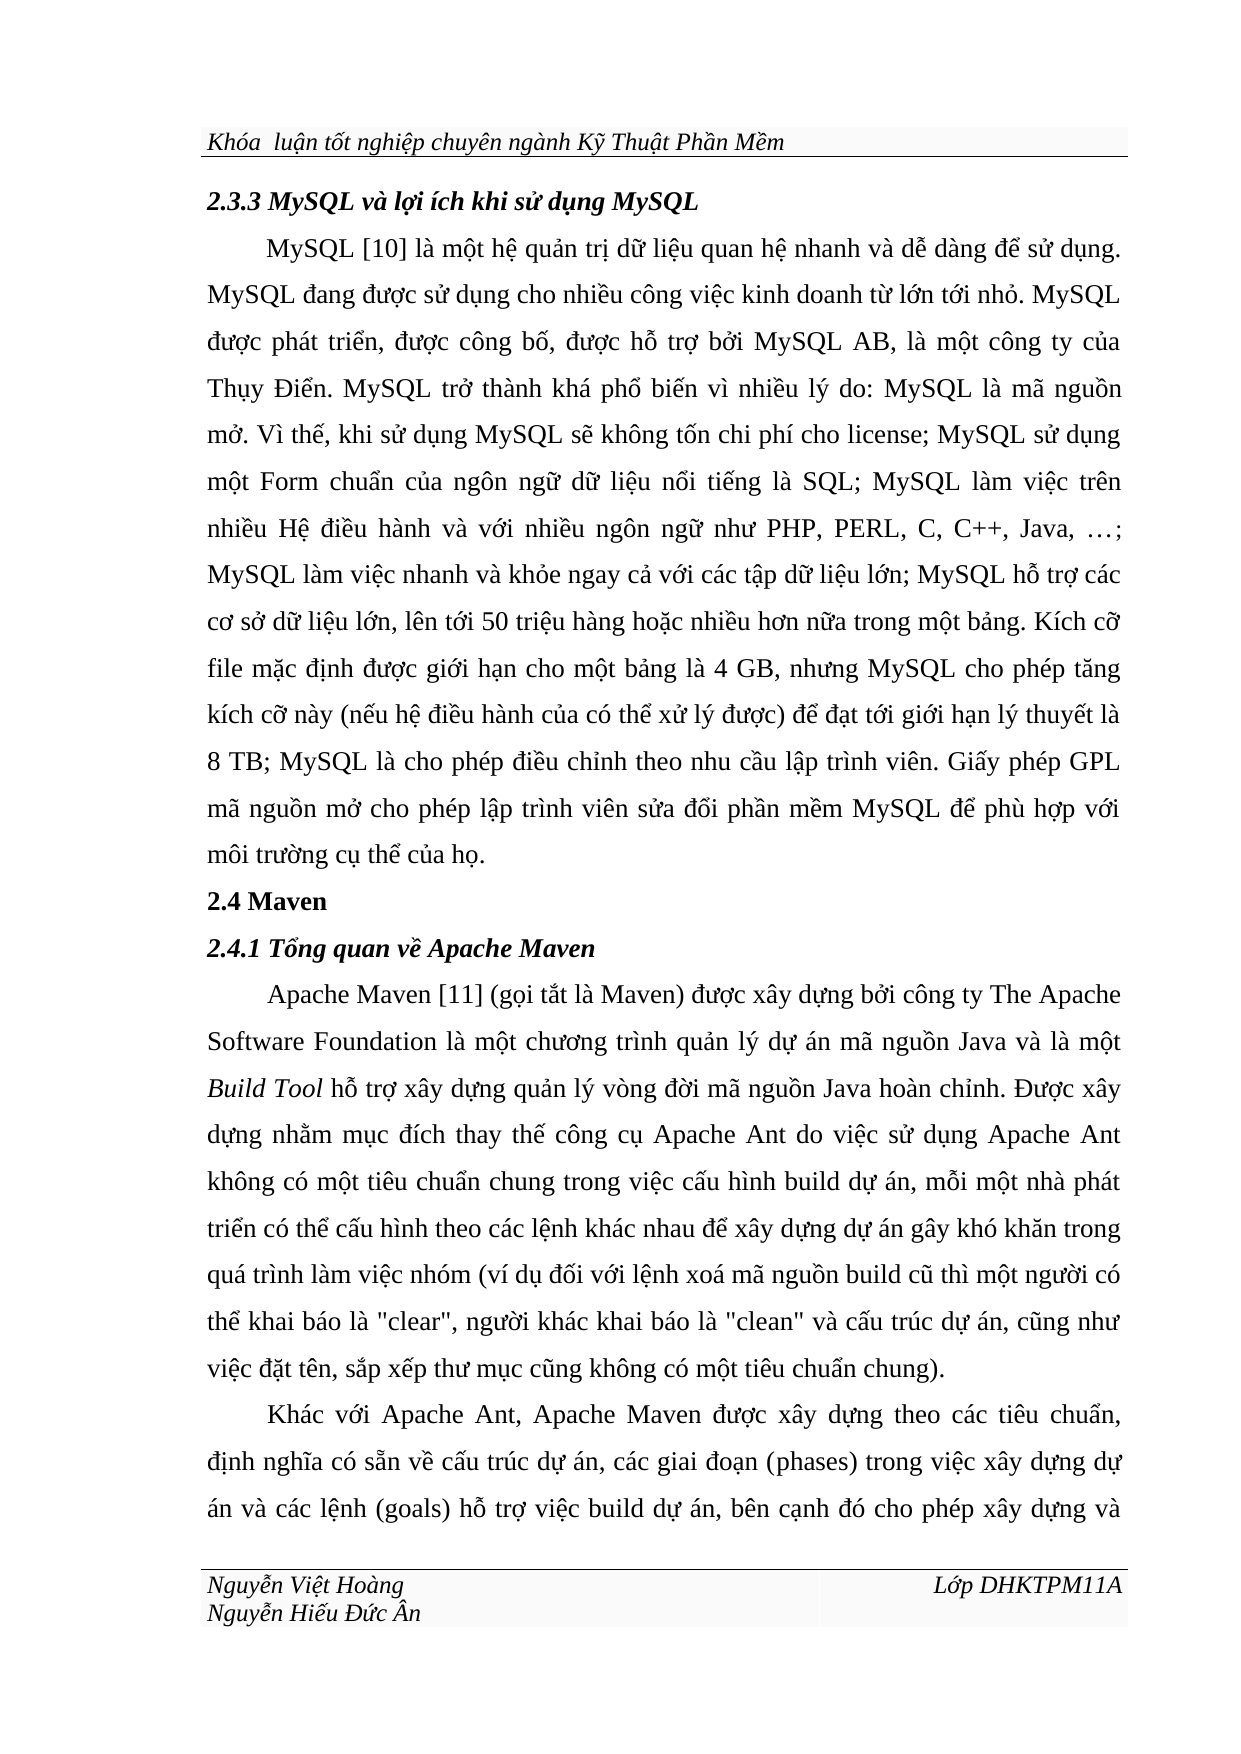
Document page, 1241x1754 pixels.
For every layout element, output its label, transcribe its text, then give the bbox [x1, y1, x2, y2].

subtitle Tổng quan về Apache Maven [207, 932, 1122, 963]
subtitle MySQL và lợi ích khi sử dụng MySQL [207, 185, 1122, 216]
text MySQL [10] là một hệ quản trị dữ liệu quan hệ nhanh và dễ dàng để sử dụng. MySQL đang được sử dụng cho nhiều công việc kinh doanh từ lớn tới nhỏ. MySQL được phát triển, được công bố, được hỗ trợ bởi MySQL AB, là một công ty của Thụy Điển. MySQL trở thành khá phổ biến vì nhiều lý do: MySQL là mã nguồn mở. Vì thế, khi sử dụng MySQL sẽ không tốn chi phí cho license; MySQL sử dụng một Form chuẩn của ngôn ngữ dữ liệu nổi tiếng là SQL; MySQL làm việc trên nhiều Hệ điều hành và với nhiều ngôn ngữ như PHP, PERL, C, C++, Java, …; MySQL làm việc nhanh và khỏe ngay cả với các tập dữ liệu lớn; MySQL hỗ trợ các cơ sở dữ liệu lớn, lên tới 50 triệu hàng hoặc nhiều hơn nữa trong một bảng. Kích cỡ file mặc định được giới hạn cho một bảng là 4 GB, nhưng MySQL cho phép tăng kích cỡ này (nếu hệ điều hành của có thể xử lý được) để đạt tới giới hạn lý thuyết là 8 TB; MySQL là cho phép điều chỉnh theo nhu cầu lập trình viên. Giấy phép GPL mã nguồn mở cho phép lập trình viên sửa đổi phần mềm MySQL để phù hợp với môi trường cụ thể của họ. [207, 232, 1122, 870]
subtitle Maven [207, 885, 1122, 916]
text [207, 1399, 1122, 1523]
text Apache Maven [11] (gọi tắt là Maven) được xây dựng bởi công ty The Apache Software Foundation là một chương trình quản lý dự án mã nguồn Java và là một Build Tool hỗ trợ xây dựng quản lý vòng đời mã nguồn Java hoàn chỉnh. Được xây dựng nhằm mục đích thay thế công cụ Apache Ant do việc sử dụng Apache Ant không có một tiêu chuẩn chung trong việc cấu hình build dự án, mỗi một nhà phát triển có thể cấu hình theo các lệnh khác nhau để xây dựng dự án gây khó khăn trong quá trình làm việc nhóm (ví dụ đối với lệnh xoá mã nguồn build cũ thì một người có thể khai báo là "clear", người khác khai báo là "clean" và cấu trúc dự án, cũng như việc đặt tên, sắp xếp thư mục cũng không có một tiêu chuẩn chung). [207, 979, 1122, 1383]
